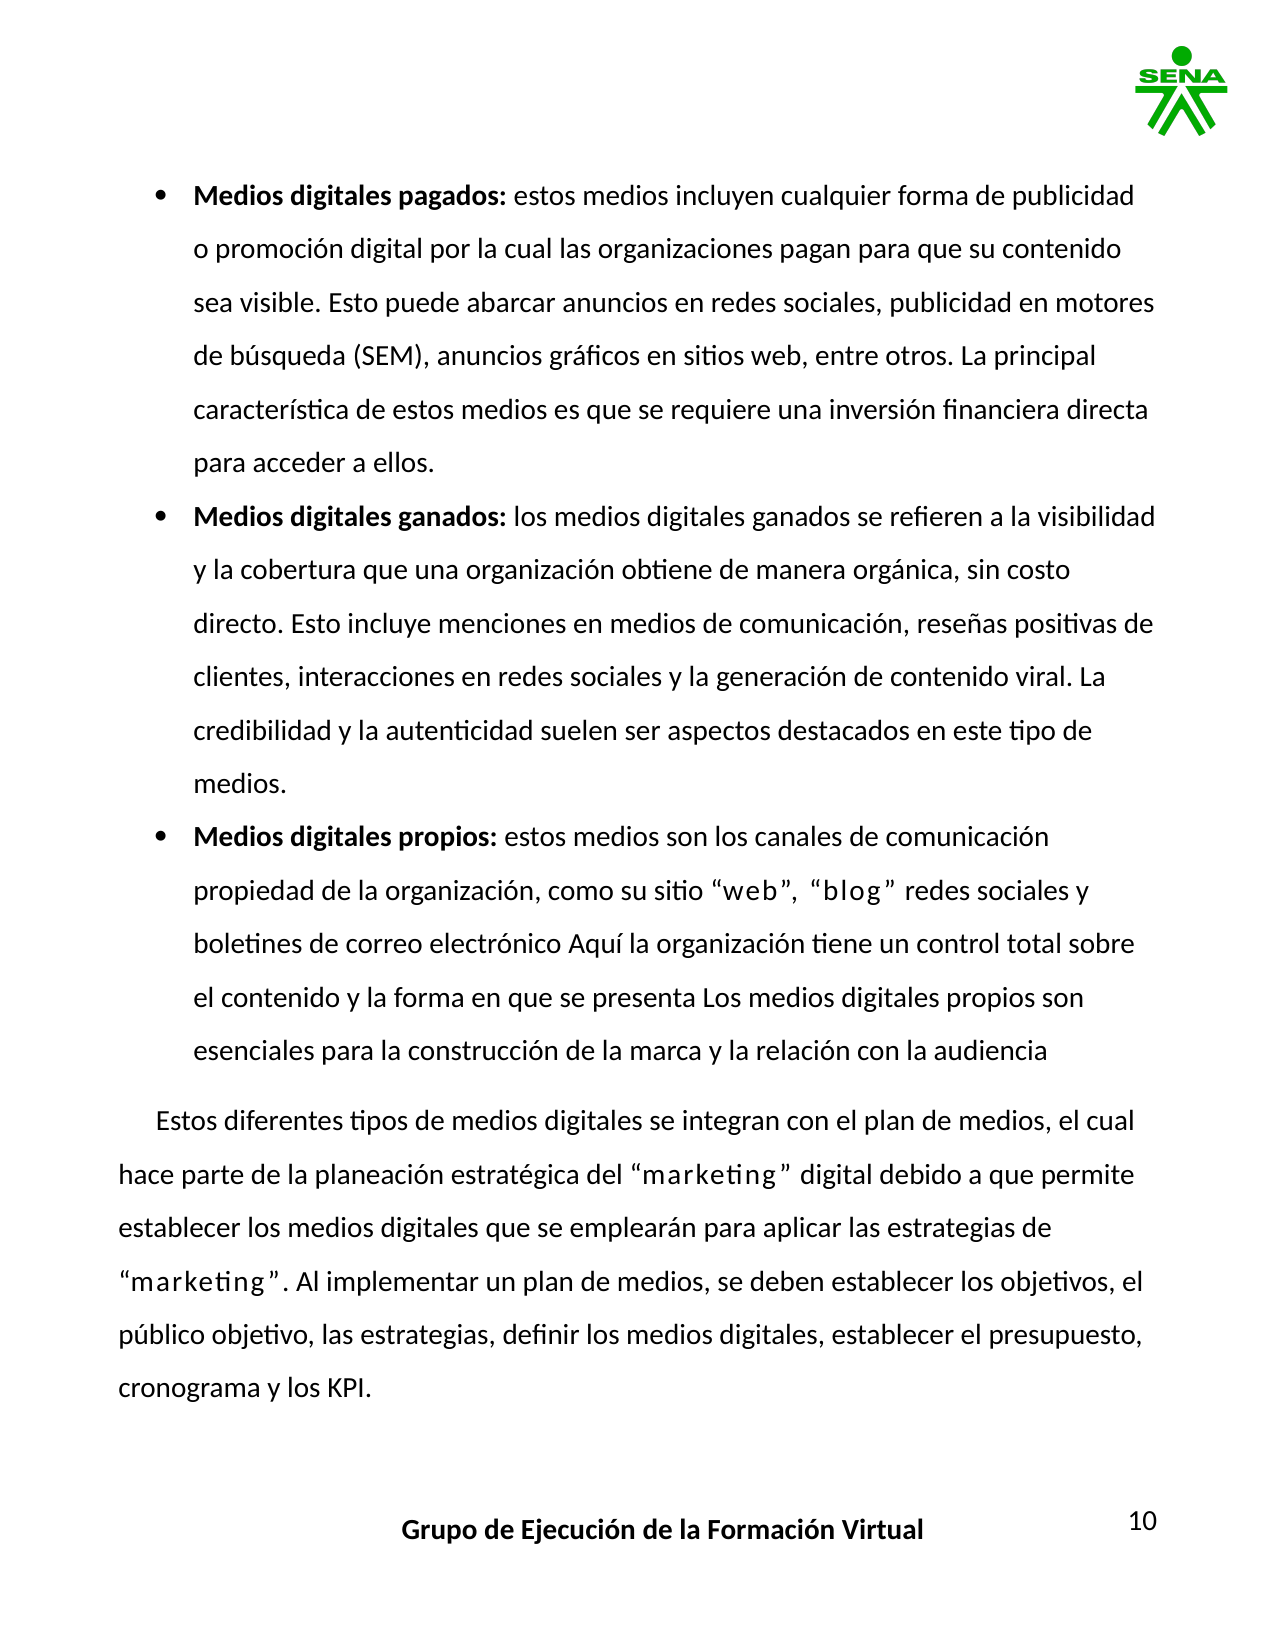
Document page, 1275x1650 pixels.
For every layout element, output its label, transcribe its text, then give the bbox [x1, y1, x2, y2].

list Medios digitales propios: estos medios son los canales de comunicación propiedad de la organización, como su sitio “web”, “blog” redes sociales y boletines de correo electrónico Aquí la organización tiene un control total sobre el contenido y la forma en que se presenta Los medios digitales propios son esenciales para la construcción de la marca y la relación con la audiencia [156, 818, 1157, 1068]
text Estos diferentes tipos de medios digitales se integran con el plan de medios, el cual hace parte de la planeación estratégica del “marketing” digital debido a que permite establecer los medios digitales que se emplearán para aplicar las estrategias de “marketing”. Al implementar un plan de medios, se deben establecer los objetivos, el público objetivo, las estrategias, definir los medios digitales, establecer el presupuesto, cronograma y los KPI. [118, 1102, 1157, 1405]
list Medios digitales ganados: los medios digitales ganados se refieren a la visibilidad y la cobertura que una organización obtiene de manera orgánica, sin costo directo. Esto incluye menciones en medios de comunicación, reseñas positivas de clientes, interacciones en redes sociales y la generación de contenido viral. La credibilidad y la autenticidad suelen ser aspectos destacados en este tipo de medios. [156, 498, 1157, 801]
picture [1135, 46, 1228, 136]
list Medios digitales pagados: estos medios incluyen cualquier forma de publicidad o promoción digital por la cual las organizaciones pagan para que su contenido sea visible. Esto puede abarcar anuncios en redes sociales, publicidad en motores de búsqueda (SEM), anuncios gráficos en sitios web, entre otros. La principal característica de estos medios es que se requiere una inversión financiera directa para acceder a ellos. [156, 177, 1157, 480]
